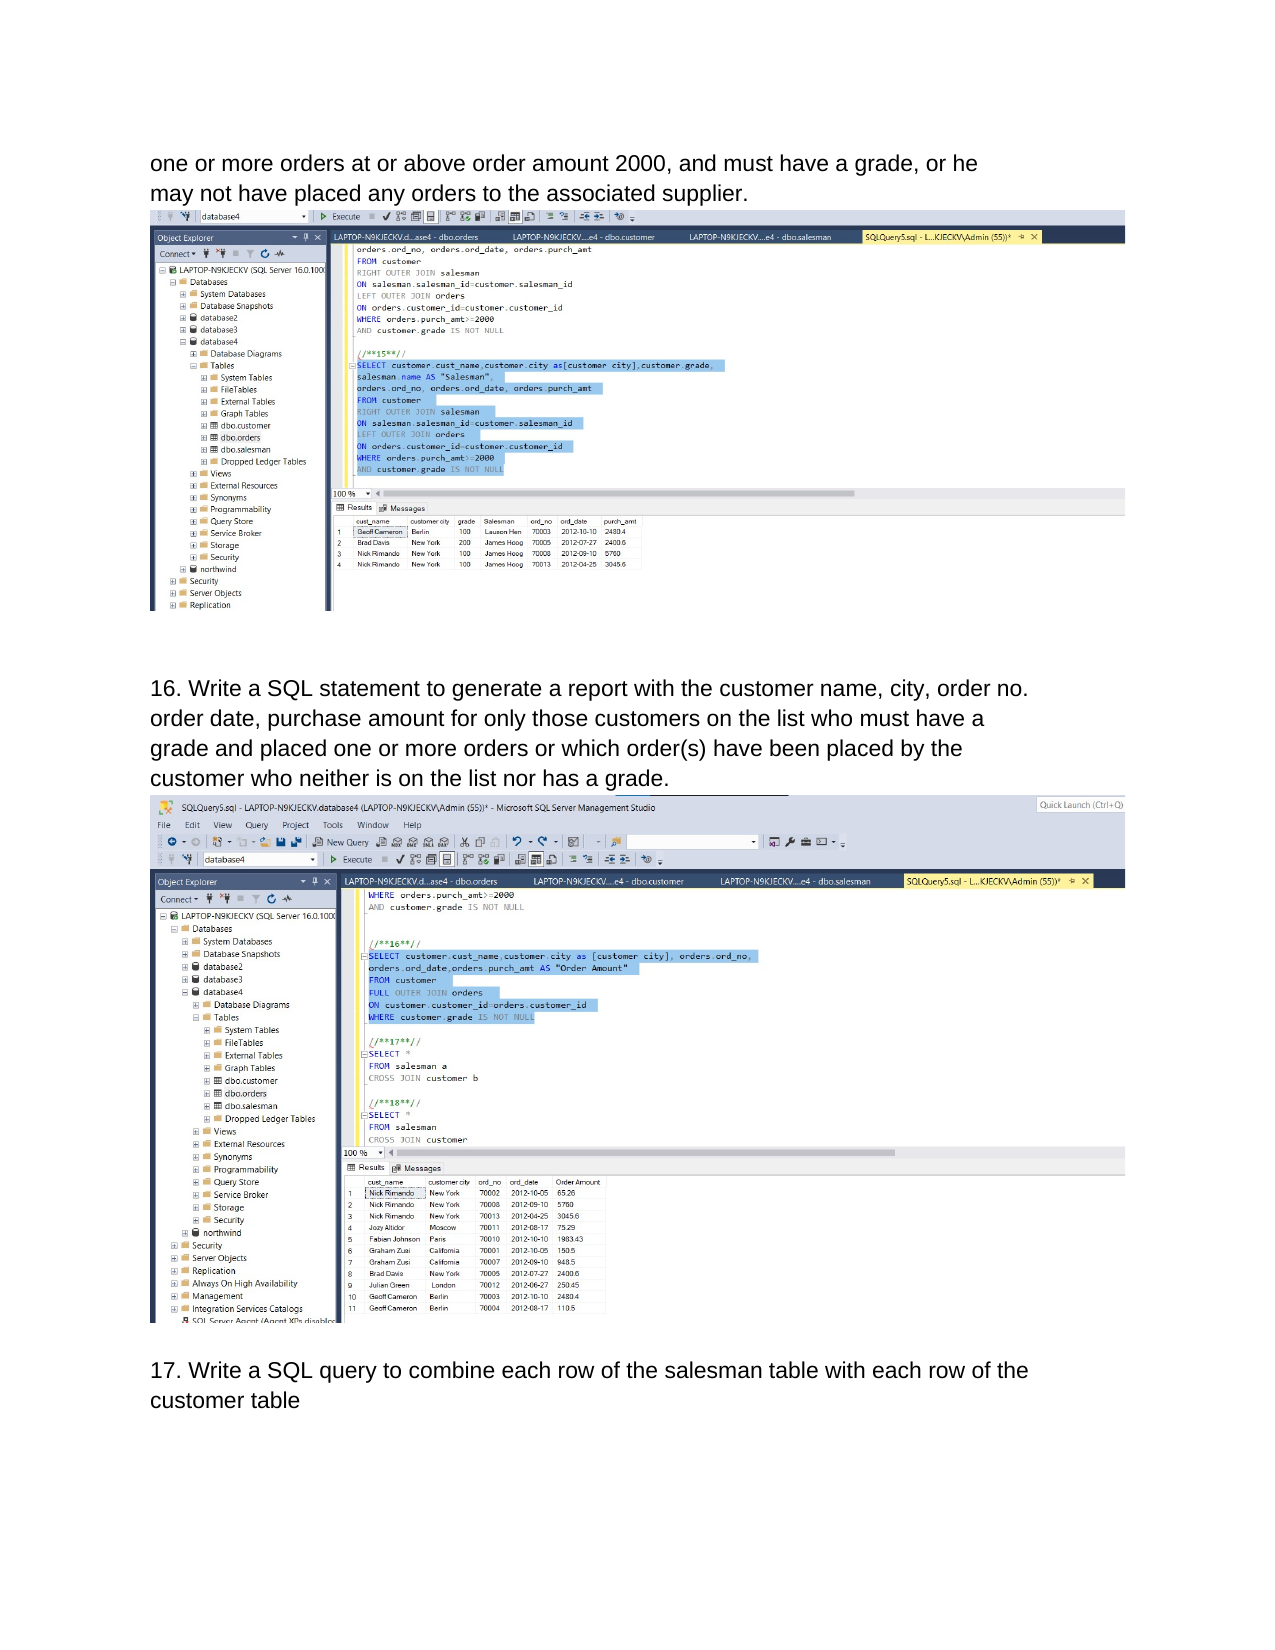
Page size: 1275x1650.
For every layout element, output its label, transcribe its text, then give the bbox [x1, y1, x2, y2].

text grade and placed one or more orders or which order(s) have been placed by the [150, 735, 1125, 761]
text 17. Write a SQL query to combine each row of the salesman table with each row of the [150, 1357, 1125, 1383]
text order date, purchase amount for only those customers on the list who must have a [150, 705, 1125, 731]
picture [150, 795, 1125, 1323]
text customer who neither is on the list nor has a grade. [150, 765, 1125, 792]
picture [150, 210, 1125, 611]
text customer table [150, 1387, 1125, 1413]
text one or more orders at or above order amount 2000, and must have a grade, or he [150, 150, 1125, 176]
text may not have placed any orders to the associated supplier. [150, 180, 1125, 207]
text 16. Write a SQL statement to generate a report with the customer name, city, order no. [150, 675, 1125, 701]
